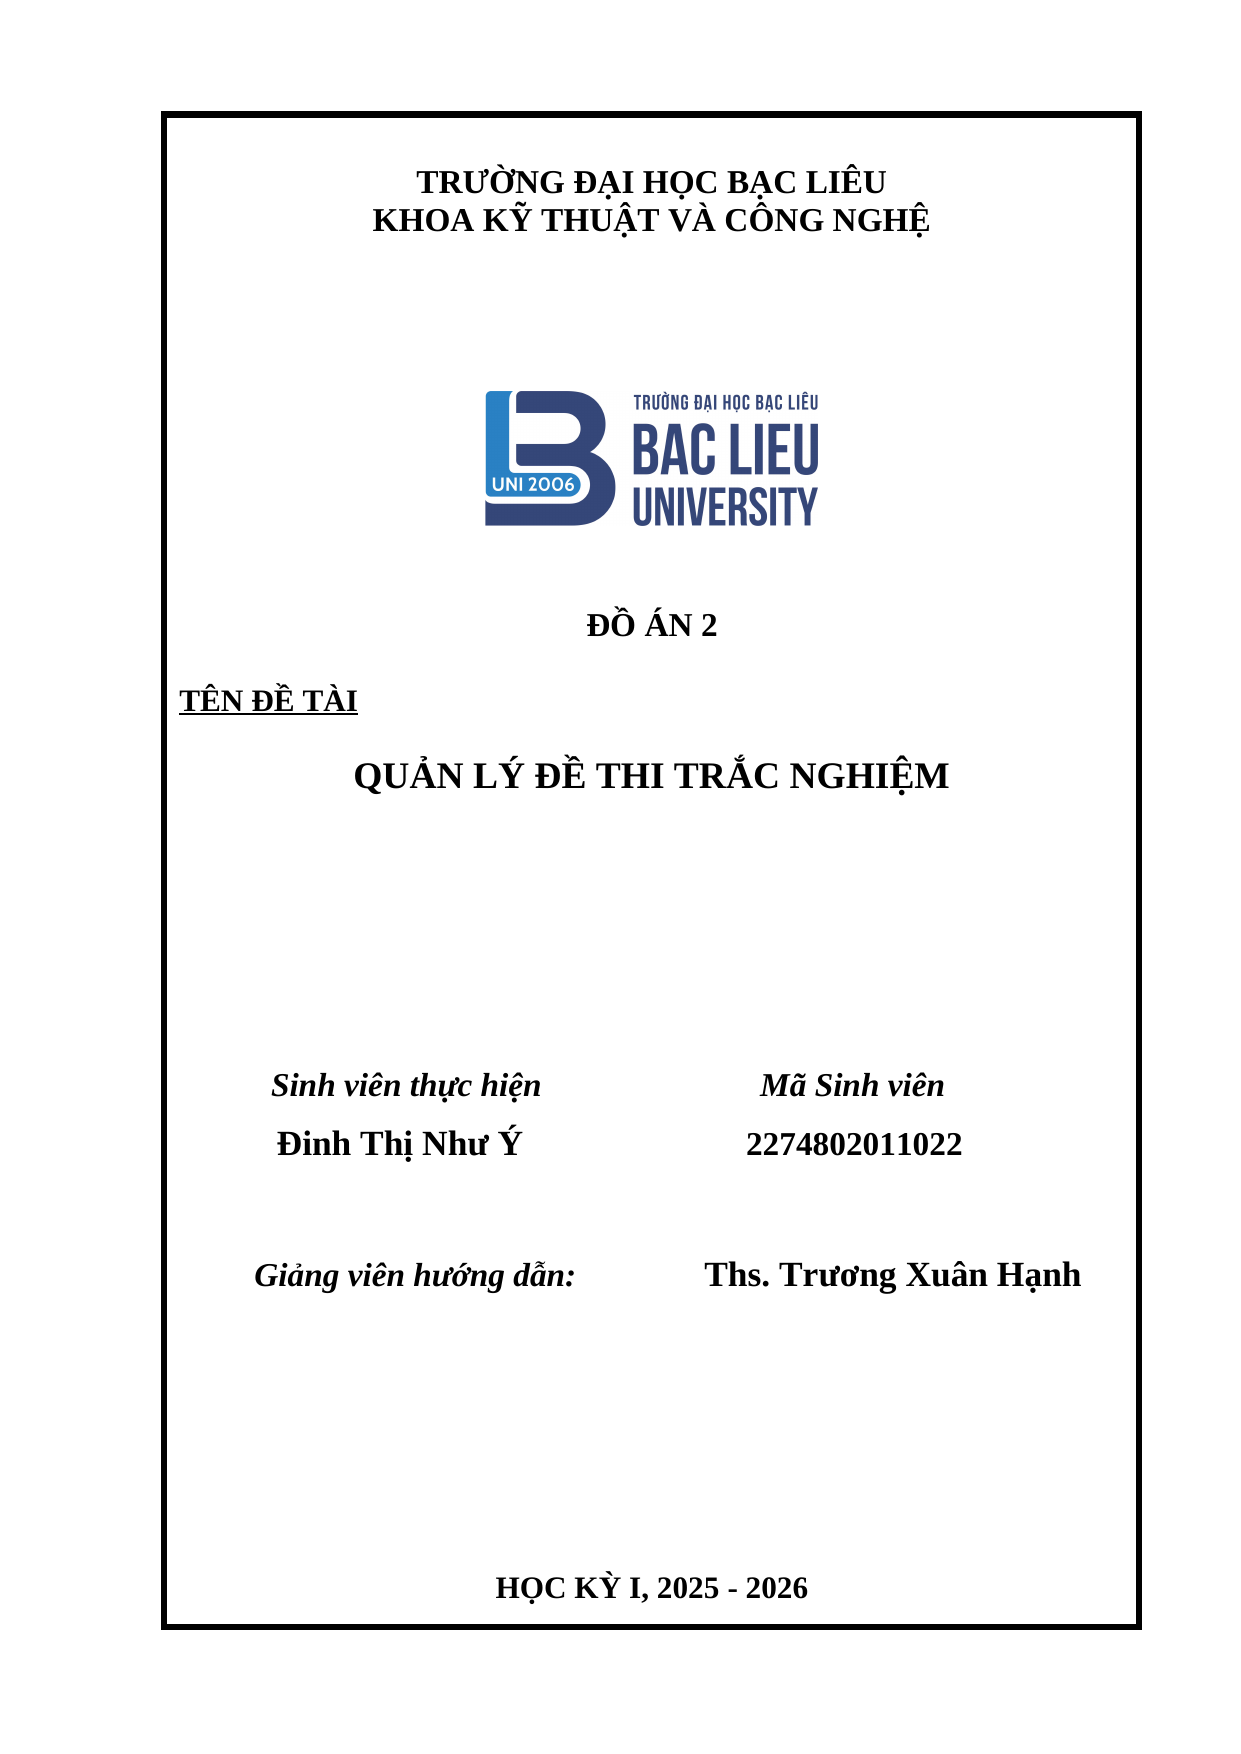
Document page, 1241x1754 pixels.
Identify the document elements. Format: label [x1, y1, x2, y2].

picture [485, 391, 818, 526]
